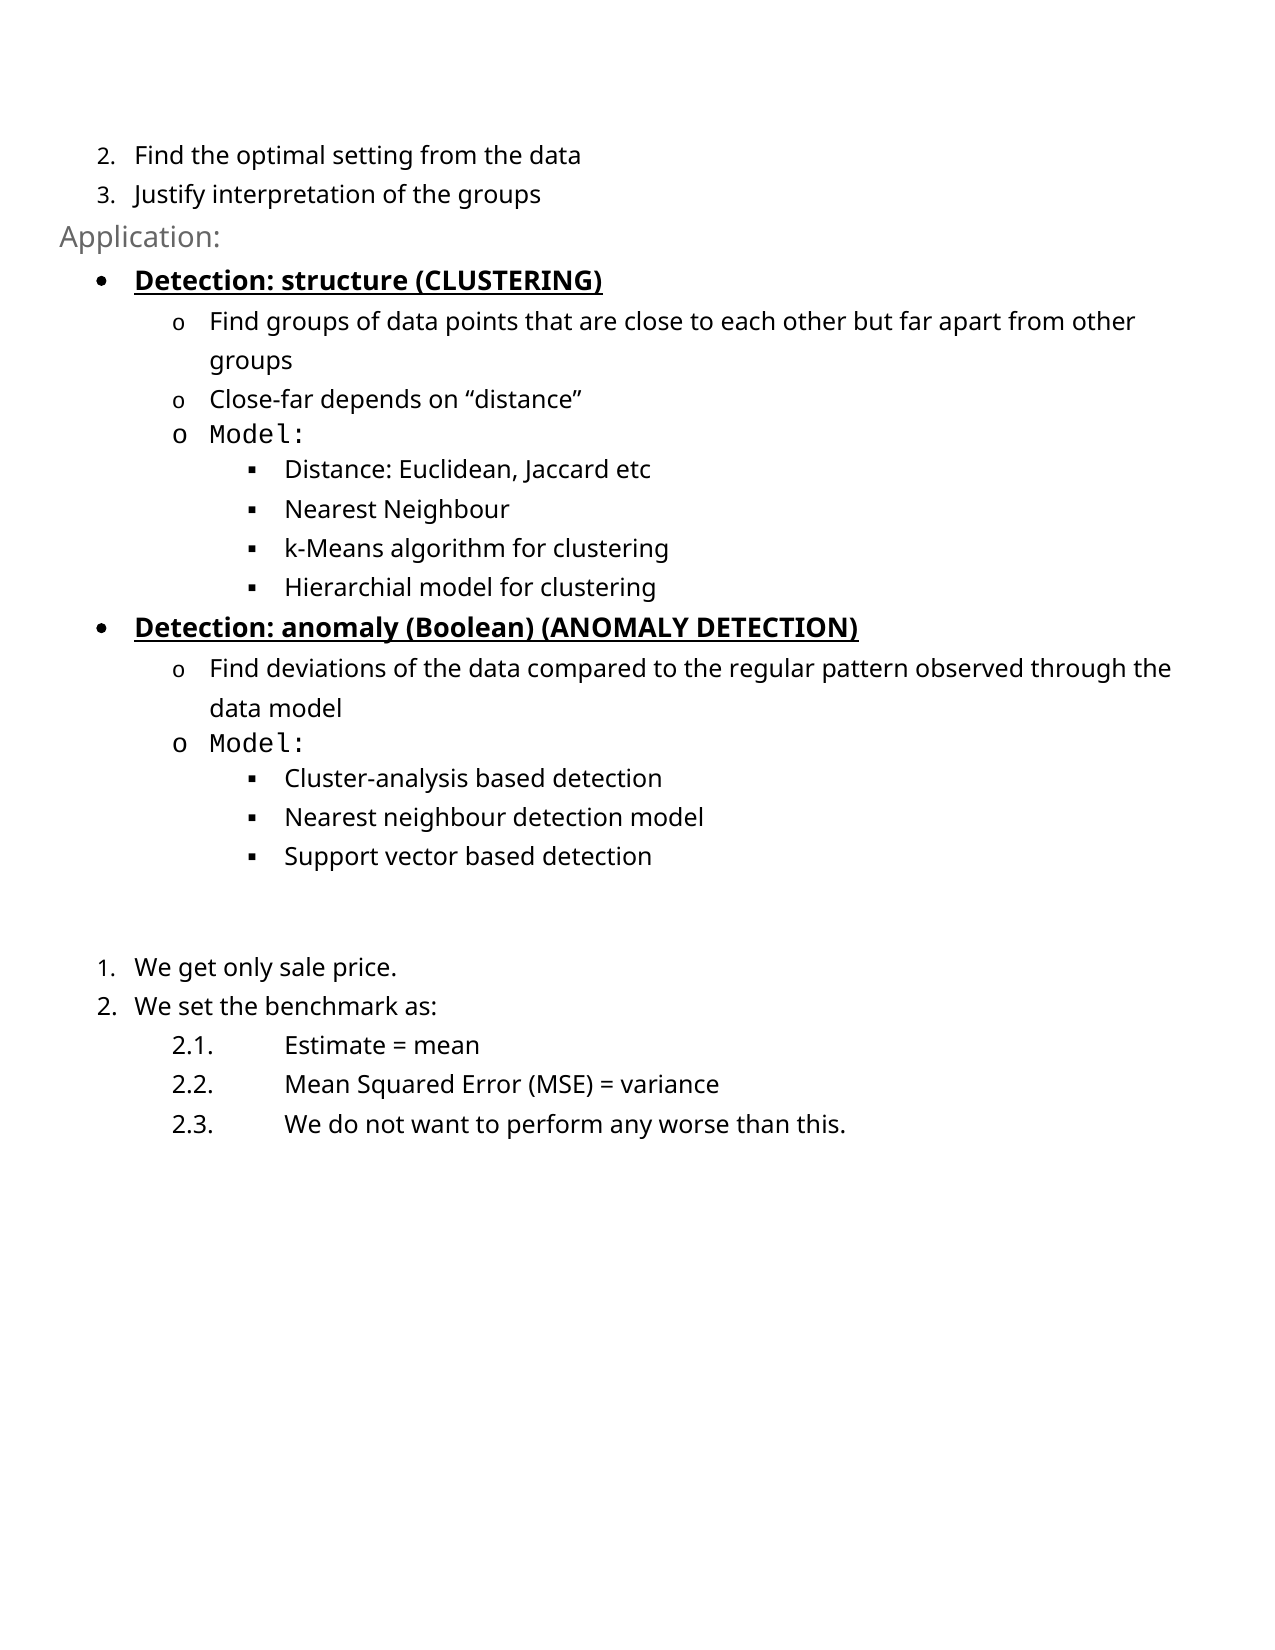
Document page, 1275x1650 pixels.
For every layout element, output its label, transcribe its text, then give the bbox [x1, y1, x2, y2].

list Model: [172, 421, 1216, 452]
list Cluster-analysis based detection [247, 760, 1216, 794]
subtitle Application: [59, 216, 1216, 256]
list Model: [172, 729, 1216, 760]
list Find deviations of the data compared to the regular pattern observed through the data model [172, 651, 1216, 724]
list Find the optimal setting from the data [97, 137, 1216, 172]
list Nearest Neighbour [247, 491, 1216, 525]
list k-Means algorithm for clustering [247, 530, 1216, 564]
list We do not want to perform any worse than this. [172, 1106, 1216, 1140]
list Justify interpretation of the groups [97, 177, 1216, 211]
list Mean Squared Error (MSE) = variance [172, 1067, 1216, 1101]
list Find groups of data points that are close to each other but far apart from other groups [172, 304, 1216, 377]
list Hierarchial model for clustering [247, 569, 1216, 604]
list Support vector based detection [247, 838, 1216, 873]
list We get only sale price. [97, 949, 1216, 984]
list Distance: Euclidean, Jaccard etc [247, 452, 1216, 486]
list Nearest neighbour detection model [247, 799, 1216, 833]
subtitle Detection: anomaly (Boolean) (ANOMALY DETECTION) [97, 609, 1216, 646]
subtitle Detection: structure (CLUSTERING) [97, 261, 1216, 298]
list We set the benchmark as: [97, 989, 1216, 1023]
list Close-far depends on “distance” [172, 382, 1216, 416]
list Estimate = mean [172, 1028, 1216, 1062]
